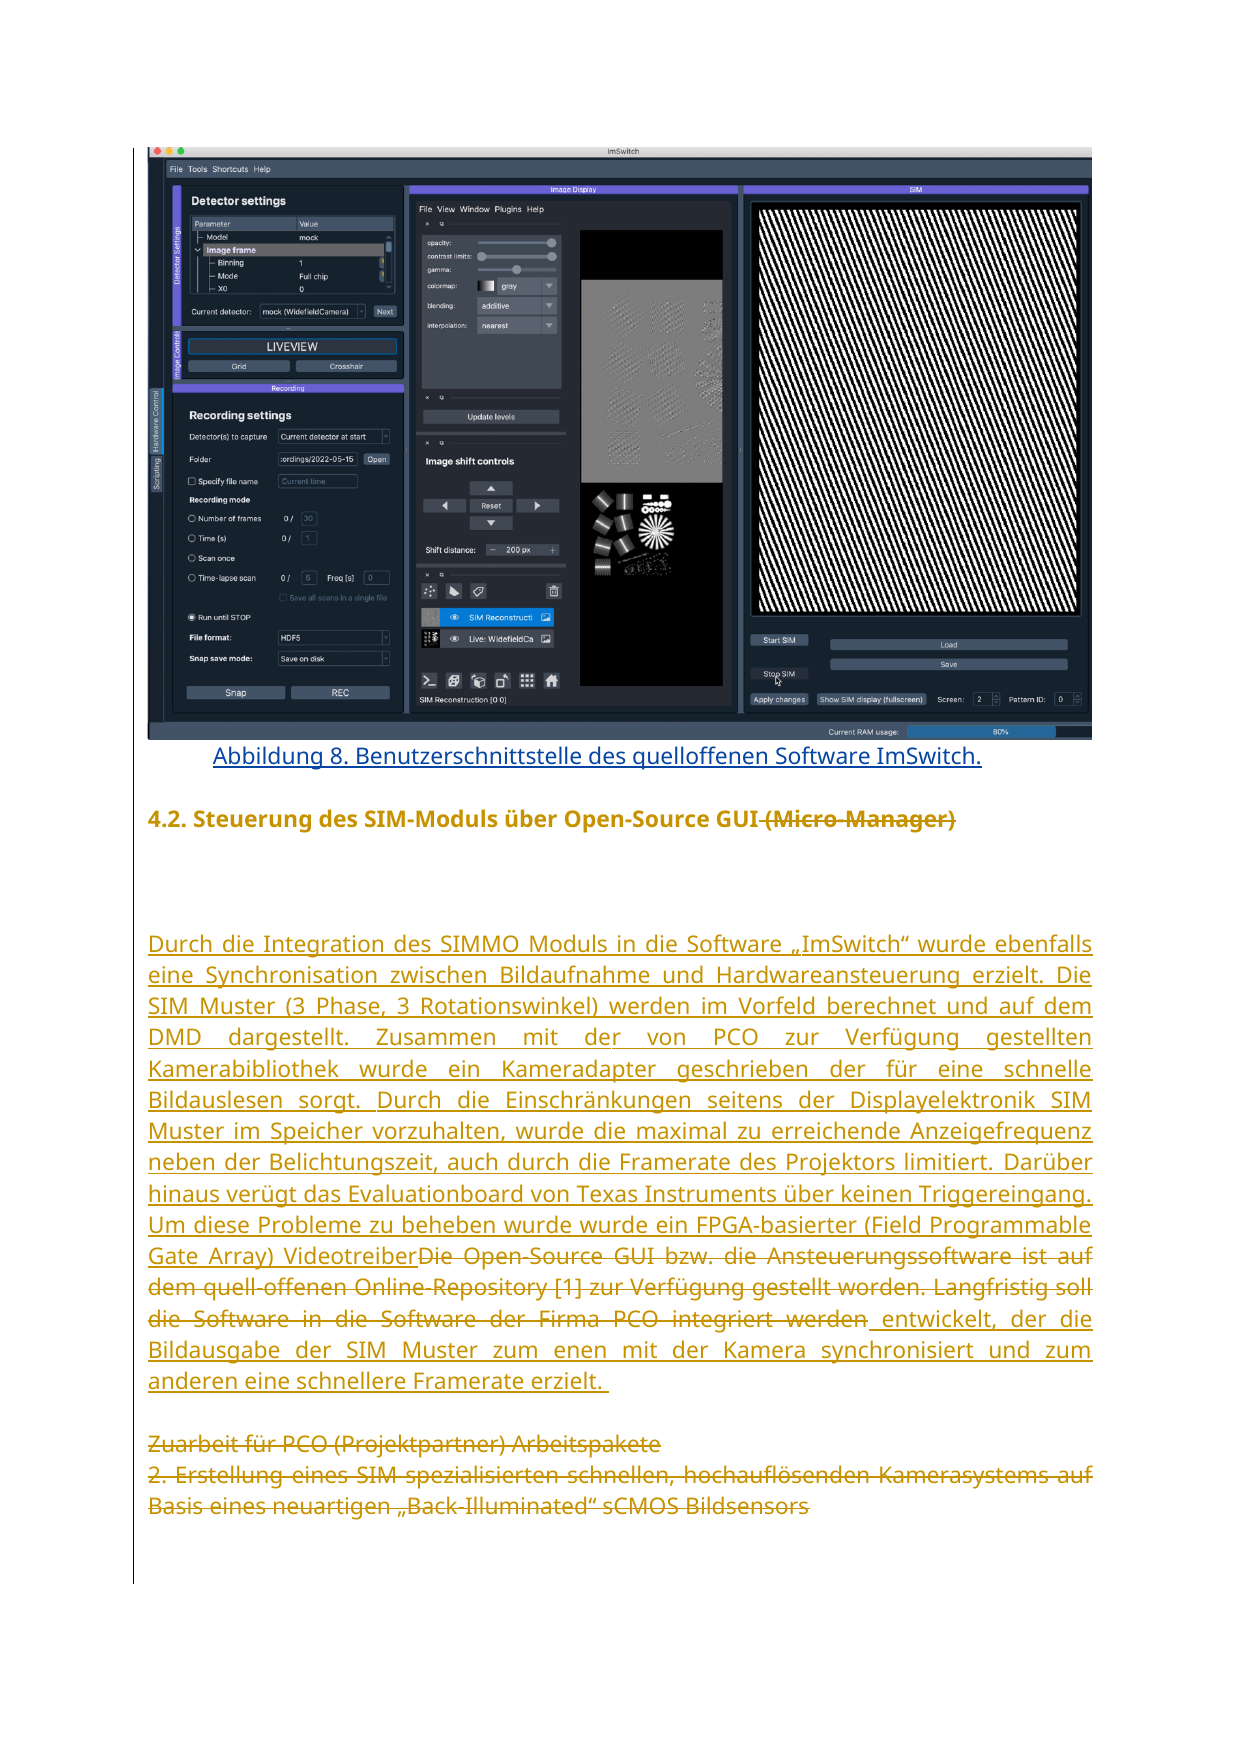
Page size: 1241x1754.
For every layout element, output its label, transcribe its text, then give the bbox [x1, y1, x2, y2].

text 4.2. Steuerung des SIM-Moduls über Open-Source GUI [148, 802, 1093, 834]
picture [147, 147, 1092, 740]
